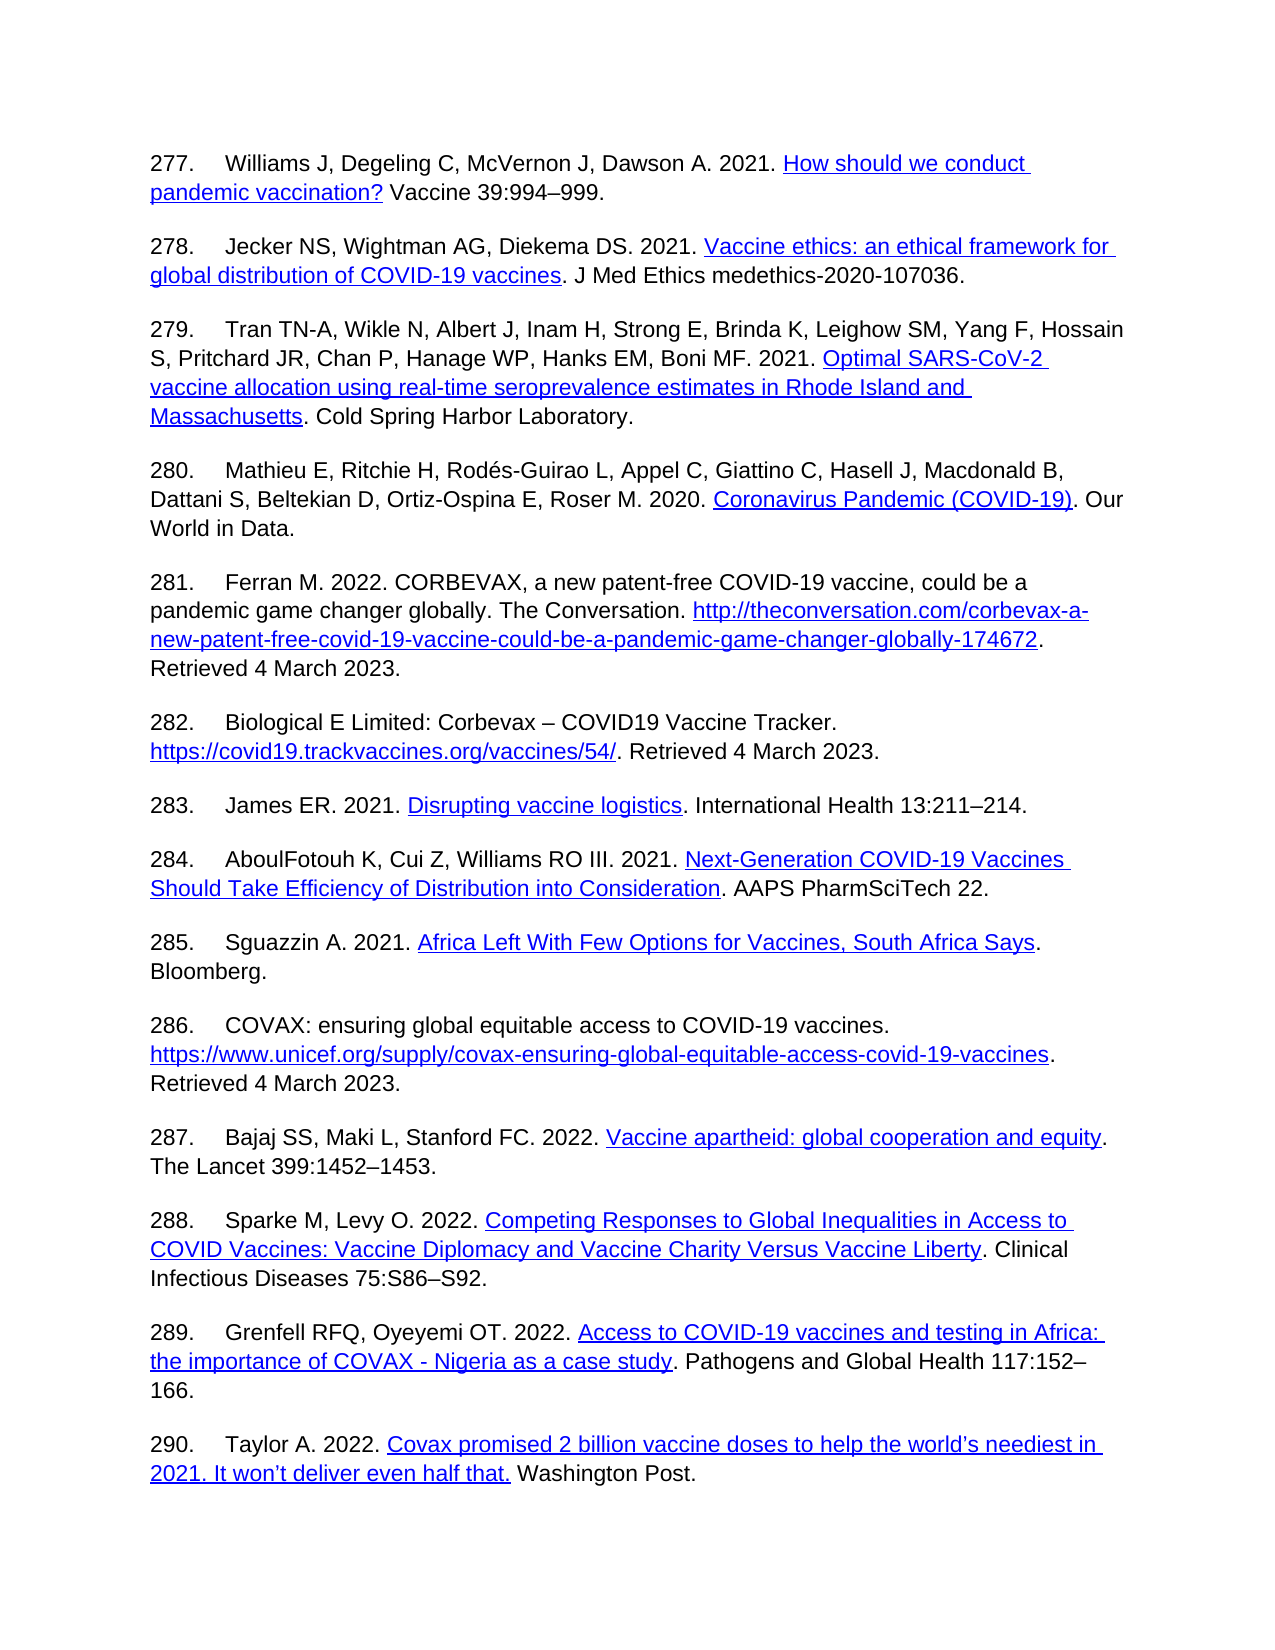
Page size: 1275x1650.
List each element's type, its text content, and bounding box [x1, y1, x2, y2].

text 286. COVAX: ensuring global equitable access to COVID-19 vaccines. https://www.unicef.org/supply/covax-ensuring-global-equitable-access-covid-19-vaccines. Retrieved 4 March 2023. [150, 1012, 1125, 1096]
text 290. Taylor A. 2022. Covax promised 2 billion vaccine doses to help the world’s neediest in 2021. It won’t deliver even half that. Washington Post. [150, 1431, 1125, 1486]
text 287. Bajaj SS, Maki L, Stanford FC. 2022. Vaccine apartheid: global cooperation and equity. The Lancet 399:1452–1453. [150, 1124, 1125, 1179]
text 285. Sguazzin A. 2021. Africa Left With Few Options for Vaccines, South Africa Says. Bloomberg. [150, 929, 1125, 984]
text 283. James ER. 2021. Disrupting vaccine logistics. International Health 13:211–214. [150, 792, 1125, 819]
text 289. Grenfell RFQ, Oyeyemi OT. 2022. Access to COVID-19 vaccines and testing in Africa: the importance of COVAX - Nigeria as a case study. Pathogens and Global Health 117:152–166. [150, 1319, 1125, 1403]
text 288. Sparke M, Levy O. 2022. Competing Responses to Global Inequalities in Access to COVID Vaccines: Vaccine Diplomacy and Vaccine Charity Versus Vaccine Liberty. Clinical Infectious Diseases 75:S86–S92. [150, 1207, 1125, 1291]
text 279. Tran TN-A, Wikle N, Albert J, Inam H, Strong E, Brinda K, Leighow SM, Yang F, Hossain S, Pritchard JR, Chan P, Hanage WP, Hanks EM, Boni MF. 2021. Optimal SARS-CoV-2 vaccine allocation using real-time seroprevalence estimates in Rhode Island and Massachusetts. Cold Spring Harbor Laboratory. [150, 316, 1125, 429]
text 281. Ferran M. 2022. CORBEVAX, a new patent-free COVID-19 vaccine, could be a pandemic game changer globally. The Conversation. http://theconversation.com/corbevax-a-new-patent-free-covid-19-vaccine-could-be-a-pandemic-game-changer-globally-174672. Retrieved 4 March 2023. [150, 568, 1125, 682]
text 278. Jecker NS, Wightman AG, Diekema DS. 2021. Vaccine ethics: an ethical framework for global distribution of COVID-19 vaccines. J Med Ethics medethics-2020-107036. [150, 233, 1125, 288]
text 284. AboulFotouh K, Cui Z, Williams RO III. 2021. Next-Generation COVID-19 Vaccines Should Take Efficiency of Distribution into Consideration. AAPS PharmSciTech 22. [150, 846, 1125, 902]
text 277. Williams J, Degeling C, McVernon J, Dawson A. 2021. How should we conduct pandemic vaccination? Vaccine 39:994–999. [150, 150, 1125, 205]
text 280. Mathieu E, Ritchie H, Rodés-Guirao L, Appel C, Giattino C, Hasell J, Macdonald B, Dattani S, Beltekian D, Ortiz-Ospina E, Roser M. 2020. Coronavirus Pandemic (COVID-19). Our World in Data. [150, 457, 1125, 541]
text 282. Biological E Limited: Corbevax – COVID19 Vaccine Tracker. https://covid19.trackvaccines.org/vaccines/54/. Retrieved 4 March 2023. [150, 709, 1125, 765]
